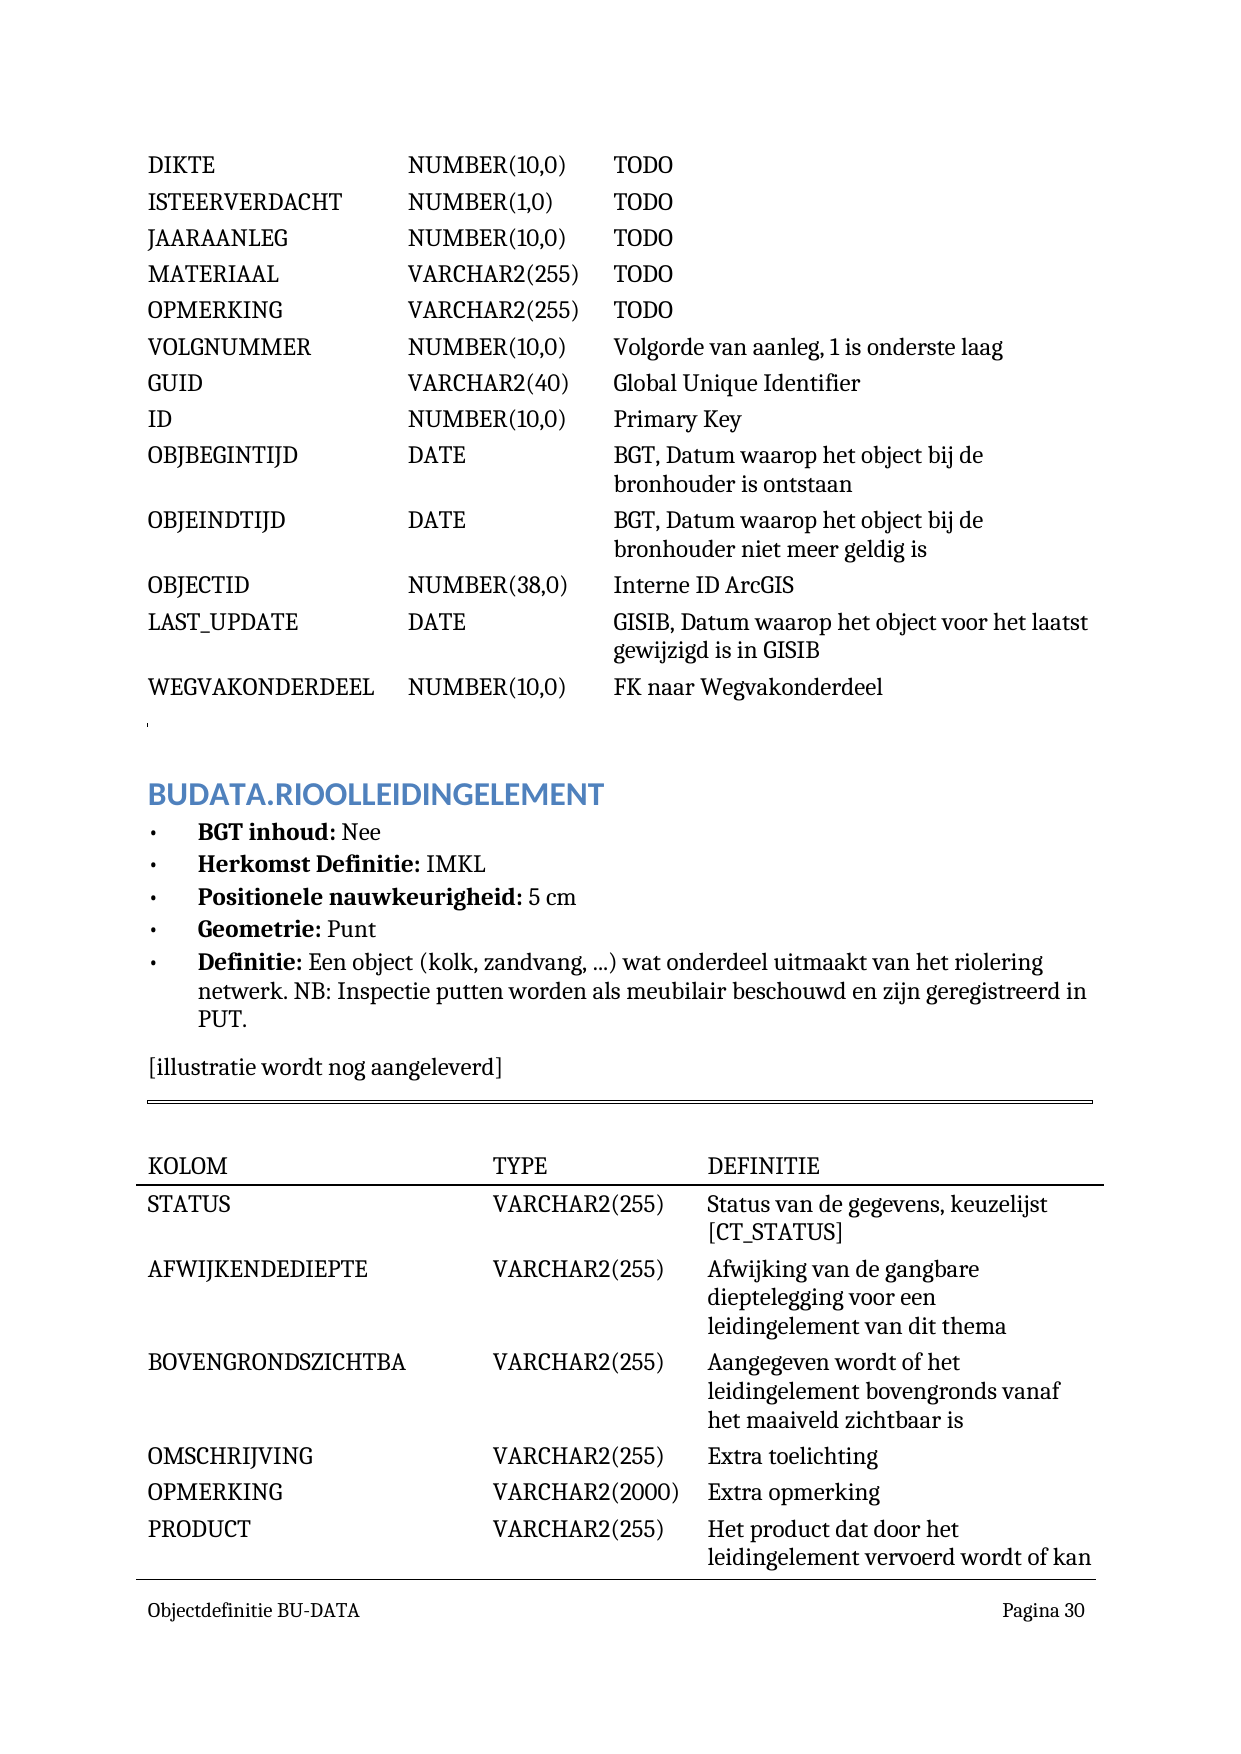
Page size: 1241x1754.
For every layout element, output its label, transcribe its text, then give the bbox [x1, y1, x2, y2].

table_cell VARCHAR2(255) [396, 293, 602, 329]
table_cell NUMBER(38,0) [396, 568, 602, 604]
table_cell Primary Key [602, 401, 1104, 438]
table_cell GISIB, Datum waarop het object voor het laatst gewijzigd is in GISIB [602, 604, 1104, 669]
table_cell Aangegeven wordt of het leidingelement bovengronds vanaf het maaiveld zichtbaar is [696, 1345, 1104, 1438]
text [illustratie wordt nog aangeleverd] [148, 1053, 1093, 1082]
table_cell Global Unique Identifier [602, 365, 1104, 401]
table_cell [696, 1511, 1104, 1572]
table_cell OMSCHRIJVING [136, 1438, 481, 1474]
table_cell VARCHAR2(40) [396, 365, 602, 401]
table_cell Afwijking van de gangbare dieptelegging voor een leidingelement van dit thema [696, 1251, 1104, 1344]
table_header DEFINITIE [696, 1148, 1104, 1184]
table_cell VARCHAR2(255) [481, 1186, 696, 1251]
table_cell DATE [396, 604, 602, 669]
table_cell VARCHAR2(255) [481, 1345, 696, 1438]
list BGT inhoud: Nee [148, 818, 1093, 847]
table_cell MATERIAAL [136, 256, 396, 293]
table_cell AFWIJKENDEDIEPTE [136, 1251, 481, 1344]
table_cell TODO [602, 184, 1104, 220]
table_cell OPMERKING [136, 293, 396, 329]
table_cell Volgorde van aanleg, 1 is onderste laag [602, 329, 1104, 365]
table_cell VARCHAR2(255) [481, 1438, 696, 1474]
table_cell LAST_UPDATE [136, 604, 396, 669]
table_cell VARCHAR2(255) [481, 1251, 696, 1344]
table_cell DIKTE [136, 148, 396, 184]
subtitle BUDATA.RIOOLLEIDINGELEMENT [148, 773, 1093, 814]
table_cell VOLGNUMMER [136, 329, 396, 365]
table_cell BGT, Datum waarop het object bij de bronhouder niet meer geldig is [602, 503, 1104, 568]
table_cell FK naar Wegvakonderdeel [602, 669, 1104, 705]
list Definitie: Een object (kolk, zandvang, ...) wat onderdeel uitmaakt van het riolering netwerk. NB: Inspectie putten worden als meubilair beschouwd en zijn geregistreerd in PUT. [148, 948, 1093, 1034]
table_cell ID [136, 401, 396, 438]
table_cell ISTEERVERDACHT [136, 184, 396, 220]
table_cell OBJEINDTIJD [136, 503, 396, 568]
table_cell BGT, Datum waarop het object bij de bronhouder is ontstaan [602, 438, 1104, 503]
table_cell TODO [602, 256, 1104, 293]
table_cell NUMBER(10,0) [396, 220, 602, 256]
list Geometrie: Punt [148, 915, 1093, 944]
table_cell WEGVAKONDERDEEL [136, 669, 396, 705]
table_cell VARCHAR2(255) [481, 1511, 696, 1572]
table_cell DATE [396, 503, 602, 568]
table_cell TODO [602, 293, 1104, 329]
table_cell JAARAANLEG [136, 220, 396, 256]
table_cell NUMBER(10,0) [396, 329, 602, 365]
table_cell VARCHAR2(2000) [481, 1475, 696, 1511]
table_cell STATUS [136, 1186, 481, 1251]
table_cell NUMBER(1,0) [396, 184, 602, 220]
table_cell OBJECTID [136, 568, 396, 604]
table_cell VARCHAR2(255) [396, 256, 602, 293]
table_cell NUMBER(10,0) [396, 669, 602, 705]
table_cell GUID [136, 365, 396, 401]
table_cell NUMBER(10,0) [396, 148, 602, 184]
table_cell Interne ID ArcGIS [602, 568, 1104, 604]
table_cell NUMBER(10,0) [396, 401, 602, 438]
table_cell DATE [396, 438, 602, 503]
table_cell OBJBEGINTIJD [136, 438, 396, 503]
table_cell PRODUCT [136, 1511, 481, 1572]
table_cell TODO [602, 148, 1104, 184]
list Herkomst Definitie: IMKL [148, 850, 1093, 879]
table_cell Status van de gegevens, keuzelijst [CT_STATUS] [696, 1186, 1104, 1251]
table_cell Extra toelichting [696, 1438, 1104, 1474]
list Positionele nauwkeurigheid: 5 cm [148, 883, 1093, 912]
table_header KOLOM [136, 1148, 481, 1184]
table_header TYPE [481, 1148, 696, 1184]
table_cell Extra opmerking [696, 1475, 1104, 1511]
table_cell BOVENGRONDSZICHTBA [136, 1345, 481, 1438]
table_cell TODO [602, 220, 1104, 256]
table_cell OPMERKING [136, 1475, 481, 1511]
